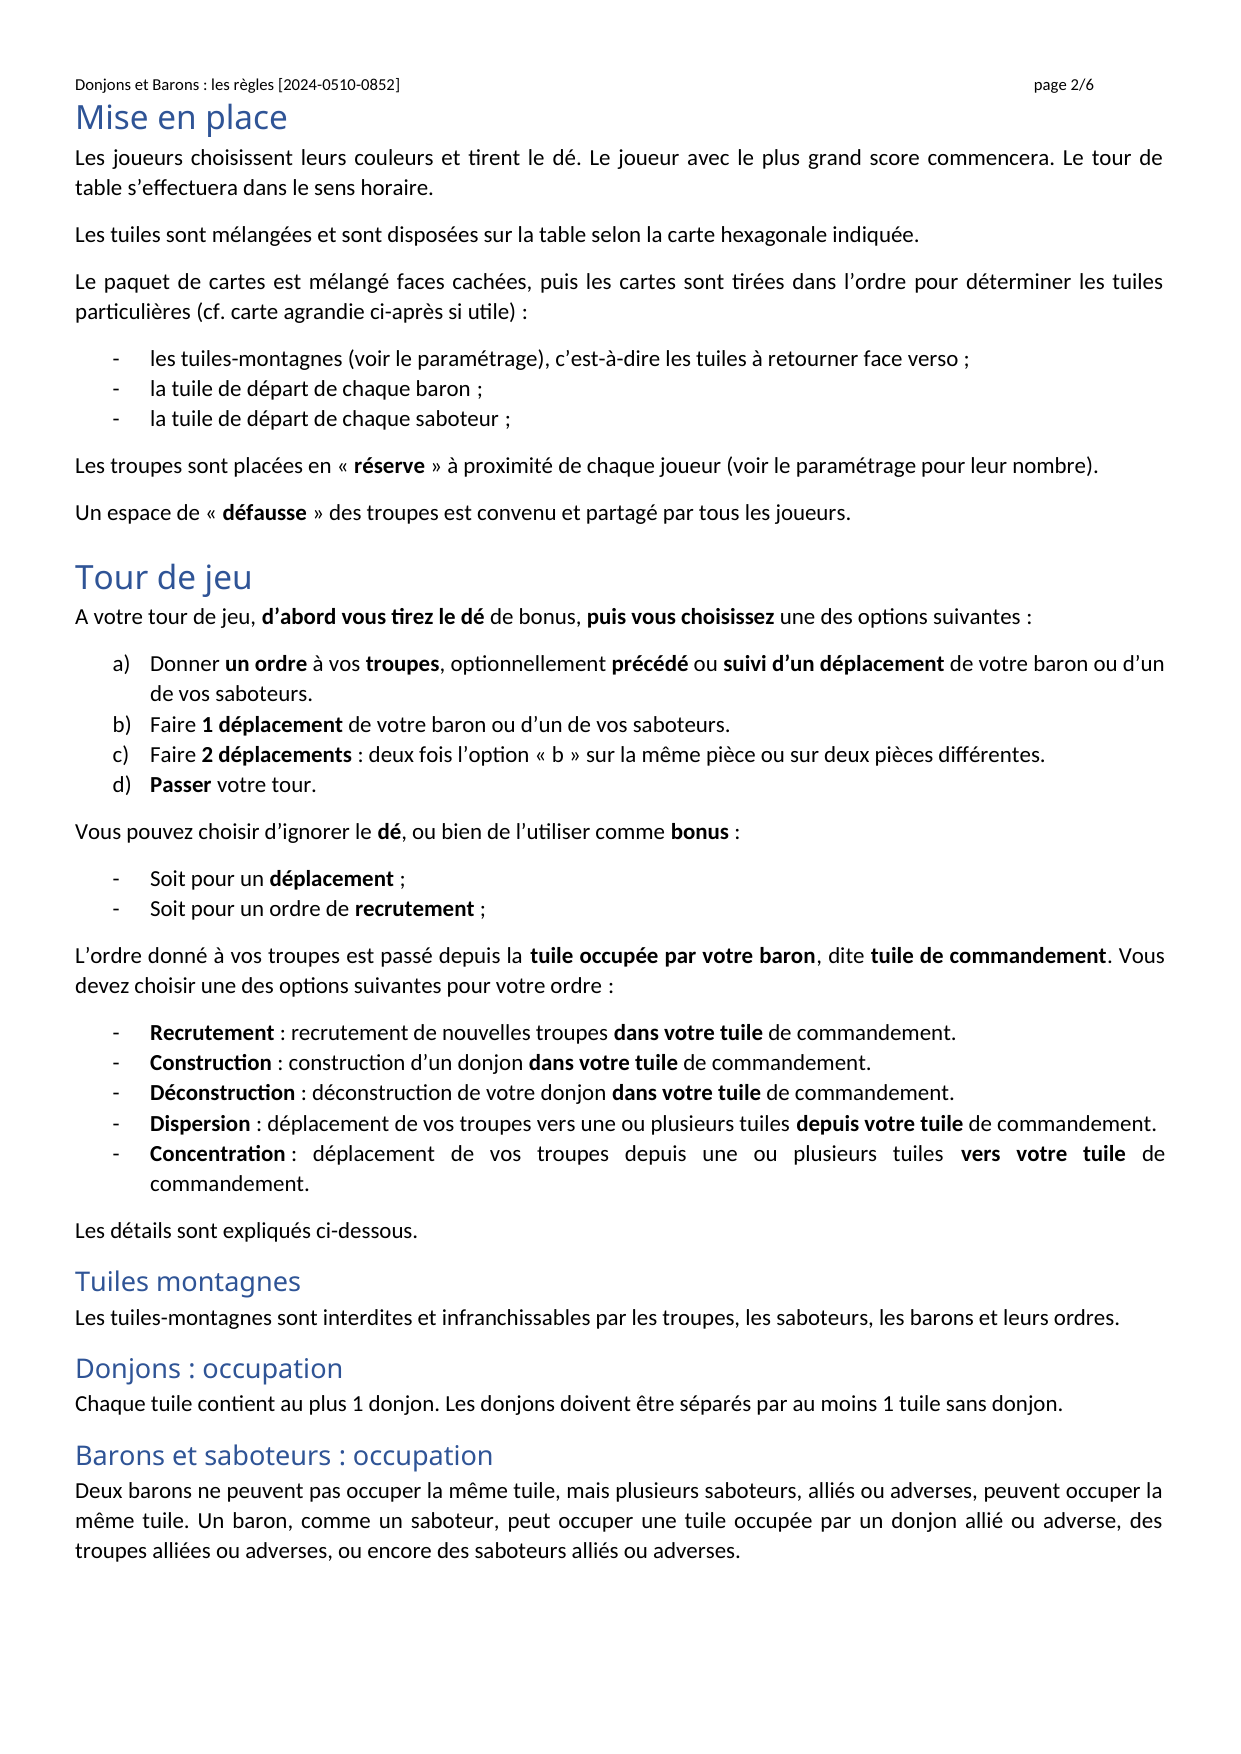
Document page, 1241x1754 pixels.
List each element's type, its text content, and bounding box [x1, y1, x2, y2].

text Chaque tuile contient au plus 1 donjon. Les donjons doivent être séparés par au moins 1 tuile sans donjon. [75, 1389, 1165, 1417]
text Les détails sont expliqués ci-dessous. [75, 1216, 1165, 1244]
list Concentration : déplacement de vos troupes depuis une ou plusieurs tuiles vers votre tuile de commandement. [112, 1139, 1165, 1197]
text Vous pouvez choisir d’ignorer le dé, ou bien de l’utiliser comme bonus : [75, 817, 1165, 845]
text Un espace de « défausse » des troupes est convenu et partagé par tous les joueurs. [75, 498, 1165, 526]
text Les tuiles sont mélangées et sont disposées sur la table selon la carte hexagonale indiquée. [75, 220, 1165, 248]
text Les tuiles-montagnes sont interdites et infranchissables par les troupes, les saboteurs, les barons et leurs ordres. [75, 1303, 1165, 1331]
subtitle Tuiles montagnes [75, 1263, 1165, 1300]
list Construction : construction d’un donjon dans votre tuile de commandement. [112, 1048, 1165, 1076]
text Les joueurs choisissent leurs couleurs et tirent le dé. Le joueur avec le plus grand score commencera. Le tour de table s’effectuera dans le sens horaire. [75, 143, 1165, 201]
list la tuile de départ de chaque saboteur ; [112, 404, 1165, 432]
list Soit pour un ordre de recrutement ; [112, 894, 1165, 922]
list Passer votre tour. [112, 770, 1165, 798]
list les tuiles-montagnes (voir le paramétrage), c’est-à-dire les tuiles à retourner face verso ; [112, 344, 1165, 372]
subtitle Donjons : occupation [75, 1349, 1165, 1386]
list Déconstruction : déconstruction de votre donjon dans votre tuile de commandement. [112, 1078, 1165, 1106]
list Faire 1 déplacement de votre baron ou d’un de vos saboteurs. [112, 710, 1165, 738]
list Recrutement : recrutement de nouvelles troupes dans votre tuile de commandement. [112, 1018, 1165, 1046]
list Donner un ordre à vos troupes, optionnellement précédé ou suivi d’un déplacement de votre baron ou d’un de vos saboteurs. [112, 649, 1165, 707]
subtitle Tour de jeu [75, 553, 1165, 599]
text Les troupes sont placées en « réserve » à proximité de chaque joueur (voir le paramétrage pour leur nombre). [75, 451, 1165, 479]
list Dispersion : déplacement de vos troupes vers une ou plusieurs tuiles depuis votre tuile de commandement. [112, 1109, 1165, 1137]
text L’ordre donné à vos troupes est passé depuis la tuile occupée par votre baron, dite tuile de commandement. Vous devez choisir une des options suivantes pour votre ordre : [75, 941, 1165, 999]
text Le paquet de cartes est mélangé faces cachées, puis les cartes sont tirées dans l’ordre pour déterminer les tuiles particulières (cf. carte agrandie ci-après si utile) : [75, 267, 1165, 325]
list Faire 2 déplacements : deux fois l’option « b » sur la même pièce ou sur deux pièces différentes. [112, 740, 1165, 768]
subtitle Mise en place [75, 94, 1165, 139]
list Soit pour un déplacement ; [112, 864, 1165, 892]
list la tuile de départ de chaque baron ; [112, 374, 1165, 402]
text A votre tour de jeu, d’abord vous tirez le dé de bonus, puis vous choisissez une des options suivantes : [75, 602, 1165, 630]
text Deux barons ne peuvent pas occuper la même tuile, mais plusieurs saboteurs, alliés ou adverses, peuvent occuper la même tuile. Un baron, comme un saboteur, peut occuper une tuile occupée par un donjon allié ou adverse, des troupes alliées ou adverses, ou encore des saboteurs alliés ou adverses. [75, 1476, 1165, 1564]
subtitle Barons et saboteurs : occupation [75, 1436, 1165, 1473]
